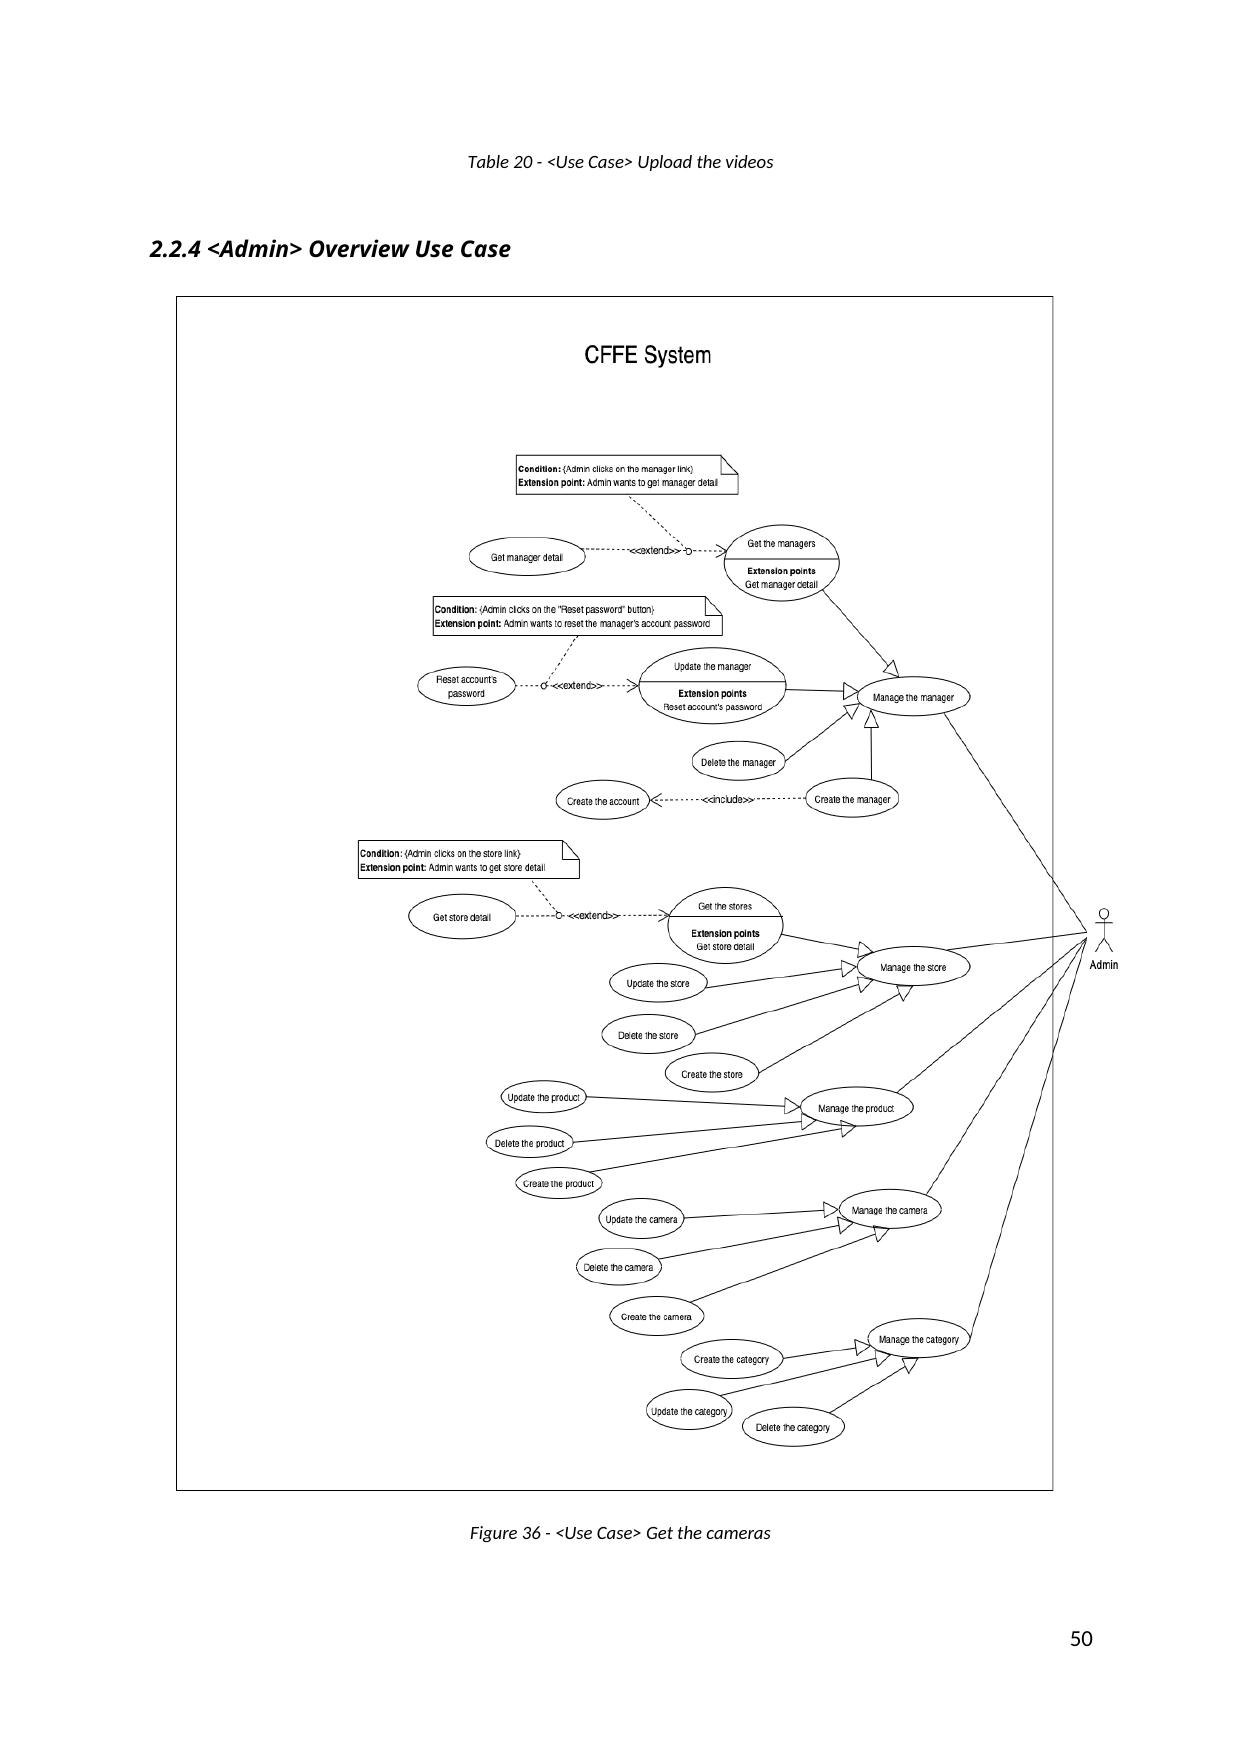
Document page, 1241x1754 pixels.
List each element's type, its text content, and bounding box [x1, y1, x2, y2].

text Figure 36 - <Use Case> Get the cameras [150, 1520, 1093, 1544]
text Table 20 - <Use Case> Upload the videos [150, 150, 1093, 173]
subtitle 2.2.4 <Admin> Overview Use Case [150, 233, 1093, 264]
picture [150, 266, 1144, 1520]
